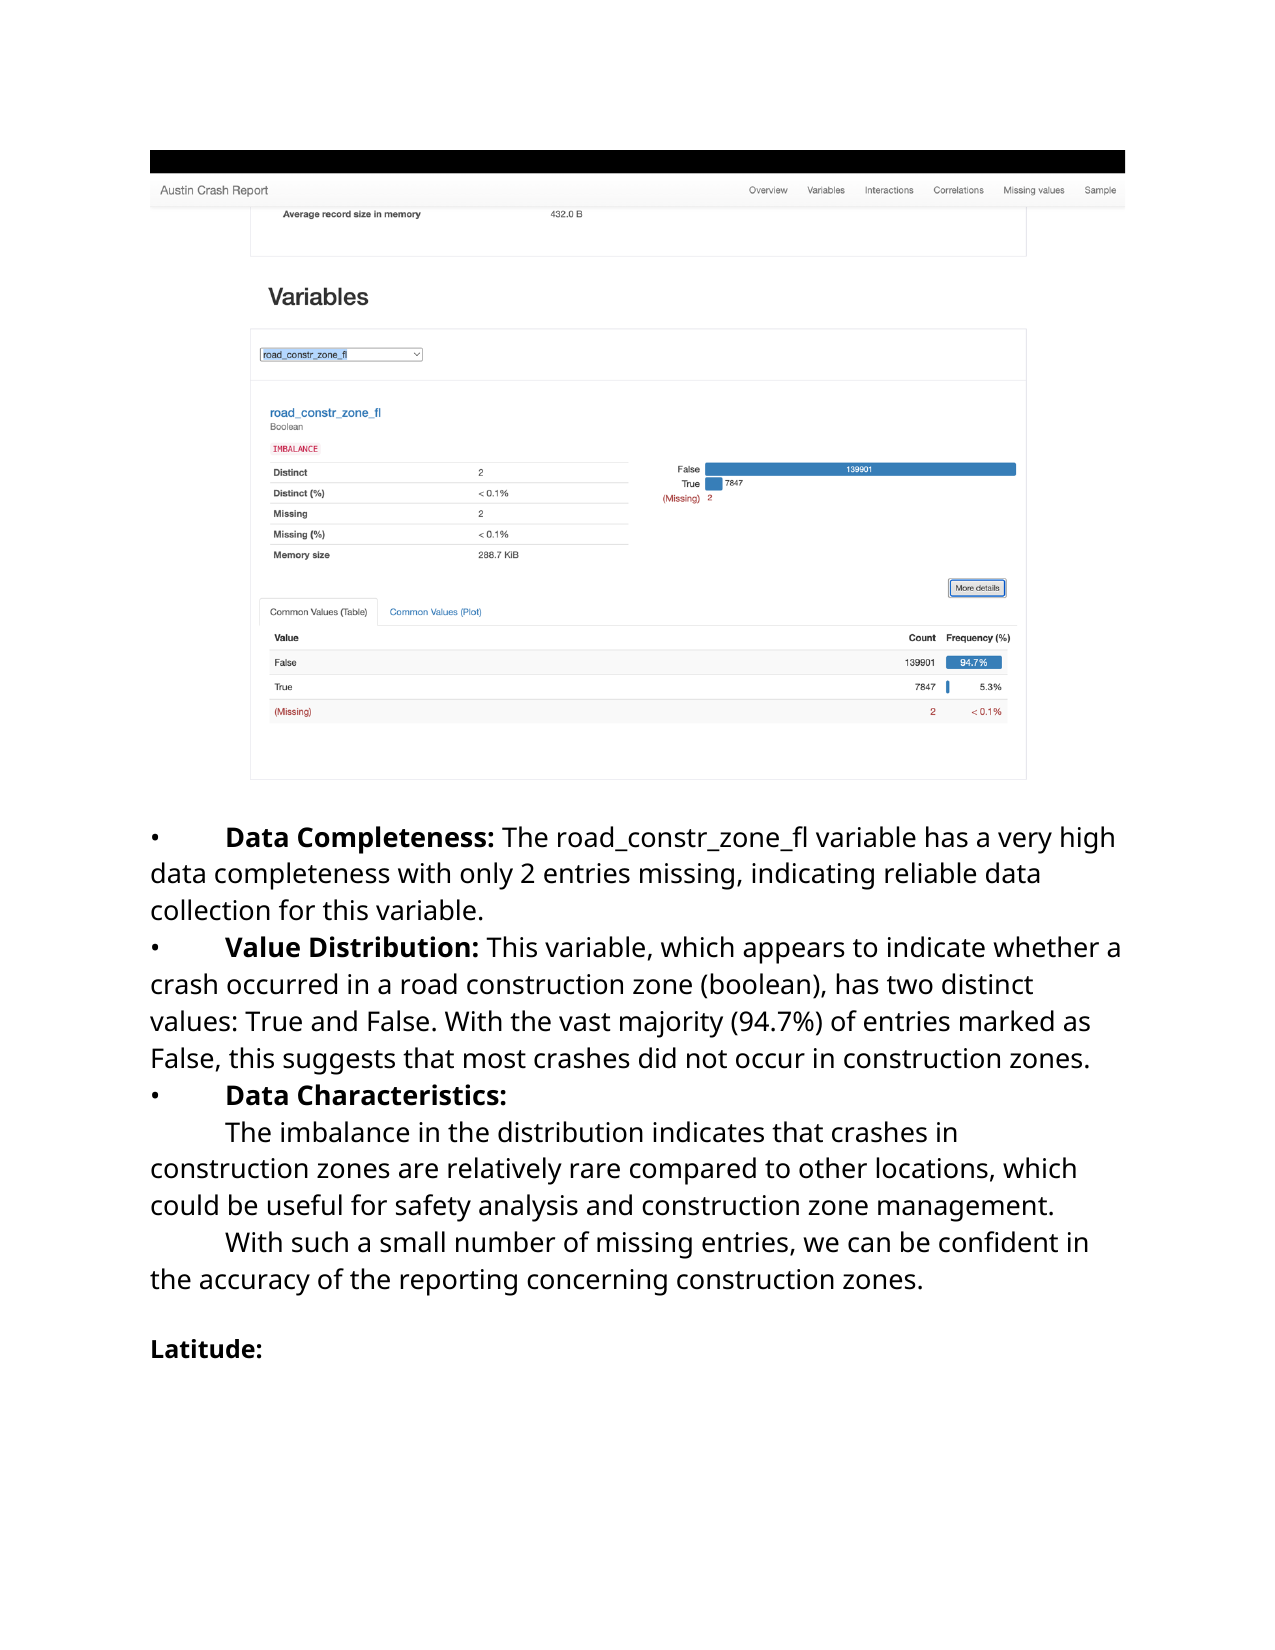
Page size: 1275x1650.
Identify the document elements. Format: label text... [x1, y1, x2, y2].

picture [150, 150, 1125, 784]
list Data Completeness: The road_constr_zone_fl variable has a very high data completeness with only 2 entries missing, indicating reliable data collection for this variable. [150, 818, 1125, 929]
list The imbalance in the distribution indicates that crashes in construction zones are relatively rare compared to other locations, which could be useful for safety analysis and construction zone management. [150, 1113, 1125, 1224]
list Data Characteristics: [150, 1076, 1125, 1113]
list With such a small number of missing entries, we can be confident in the accuracy of the reporting concerning construction zones. [150, 1224, 1125, 1297]
list Value Distribution: This variable, which appears to indicate whether a crash occurred in a road construction zone (boolean), has two distinct values: True and False. With the vast majority (94.7%) of entries marked as False, this suggests that most crashes did not occur in construction zones. [150, 929, 1125, 1076]
text Latitude: [150, 1332, 1125, 1366]
